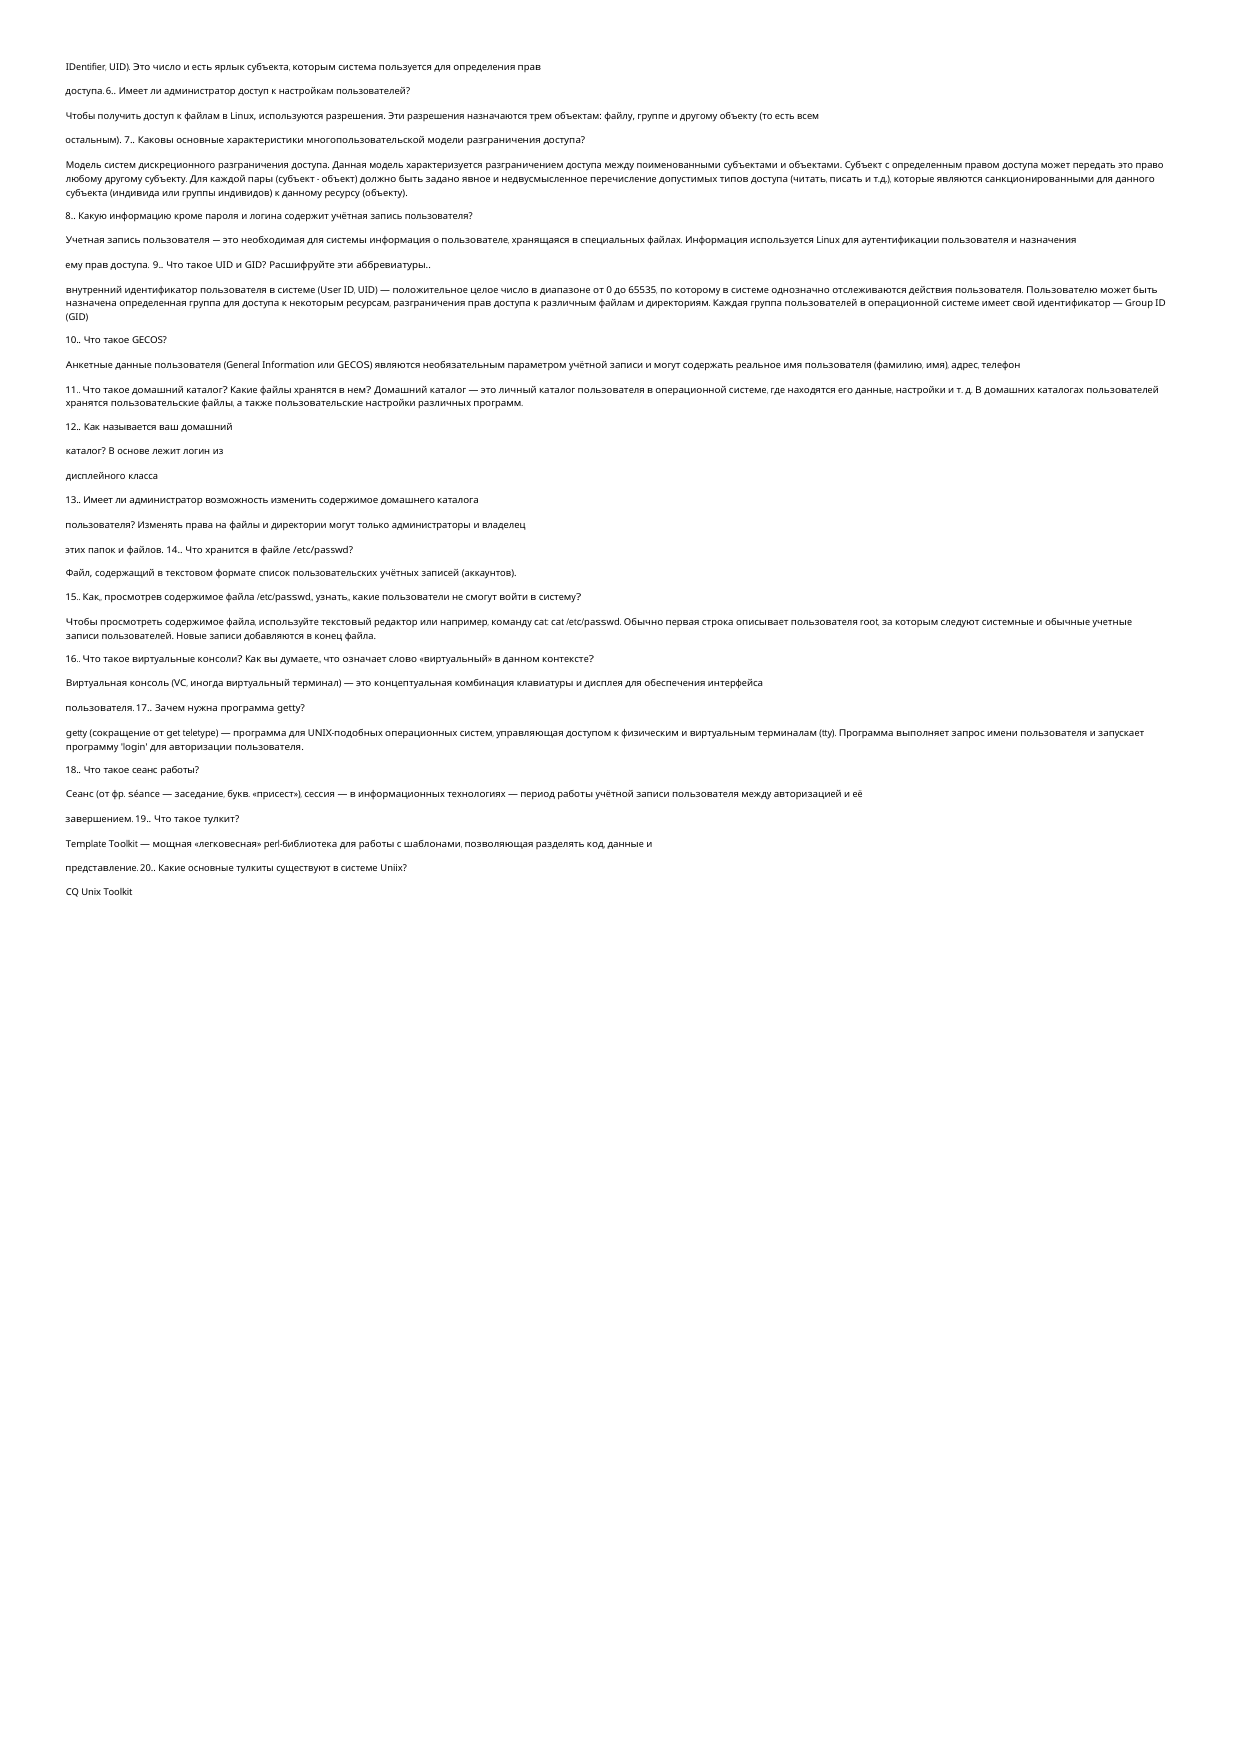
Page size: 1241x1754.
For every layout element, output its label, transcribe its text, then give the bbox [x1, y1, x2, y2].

text Модель систем дискреционного разграничения доступа. Данная модель характеризуется разграничением доступа между поименованными субъектами и объектами. Субъект с определенным правом доступа может передать это право любому другому субъекту. Для каждой пары (субъект - объект) должно быть задано явное и недвусмысленное перечисление допустимых типов доступа (читать, писать и т.д.), которые являются санкционированными для данного субъекта (индивида или группы индивидов) к данному ресурсу (объекту). [66, 159, 1168, 199]
text Сеанс (от фр. séance — заседание, букв. «присест»), сессия — в информационных технологиях — период работы учётной записи пользователя между авторизацией и её завершением. 19.. Что такое тулкит? [65, 788, 884, 825]
text Виртуальная консоль (VC, иногда виртуальный терминал) — это концептуальная комбинация клавиатуры и дисплея для обеспечения интерфейса пользователя. 17.. Зачем нужна программа getty? [65, 677, 791, 714]
text внутренний идентификатор пользователя в системе (User ID, UID) — положительное целое число в диапазоне от 0 до 65535, по которому в системе однозначно отслеживаются действия пользователя. Пользователю может быть назначена определенная группа для доступа к некоторым ресурсам, разграничения прав доступа к различным файлам и директориям. Каждая группа пользователей в операционной системе имеет свой идентификатор — Group ID (GID) [66, 283, 1176, 323]
text 13.. Имеет ли администратор возможность изменить содержимое домашнего каталога пользователя? Изменять права на файлы и директории могут только администраторы и владелец этих папок и файлов. 14.. Что хранится в файле /etc/passwd? [65, 494, 542, 556]
text 16.. Что такое виртуальные консоли? Как вы думаете,, что означает слово «виртуальный» в данном контексте? [65, 652, 1192, 665]
text 11.. Что такое домашний каталог? Какие файлы хранятся в нем? Домашний каталог — это личный каталог пользователя в операционной системе, где находятся его данные, настройки и т. д. В домашних каталогах пользователей хранятся пользовательские файлы, а также пользовательские настройки различных программ. [65, 383, 1192, 409]
text Учетная запись пользователя – это необходимая для системы информация о пользователе, хранящаяся в специальных файлах. Информация используется Linux для аутентификации пользователя и назначения ему прав доступа. 9.. Что такое UID и GID? Расшифруйте эти аббревиатуры.. [65, 234, 1090, 271]
text 18.. Что такое сеанс работы? [65, 763, 1192, 776]
text 12.. Как называется ваш домашний каталог? В основе лежит логин из дисплейного класса [65, 420, 268, 482]
text Чтобы просмотреть содержимое файла, используйте текстовый редактор или например, команду cat: cat /etc/passwd. Обычно первая строка описывает пользователя root, за которым следуют системные и обычные учетные записи пользователей. Новые записи добавляются в конец файла. [66, 615, 1156, 642]
text IDentifier, UID). Это число и есть ярлык субъекта, которым система пользуется для определения прав доступа. 6.. Имеет ли администратор доступ к настройкам пользователей? [65, 60, 560, 97]
text 8.. Какую информацию кроме пароля и логина содержит учётная запись пользователя? [65, 209, 1192, 222]
text Template Toolkit — мощная «легковесная» perl-библиотека для работы с шаблонами, позволяющая разделять код, данные и представление. 20.. Какие основные тулкиты существуют в системе Uniix? [65, 837, 696, 874]
text Анкетные данные пользователя (General Information или GECOS) являются необязательным параметром учётной записи и могут содержать реальное имя пользователя (фамилию, имя), адрес, телефон [66, 358, 1192, 371]
text Чтобы получить доступ к файлам в Linux, используются разрешения. Эти разрешения назначаются трем объектам: файлу, группе и другому объекту (то есть всем остальным). 7.. Каковы основные характеристики многопользовательской модели разграничения доступа? [65, 109, 849, 147]
text getty (сокращение от get teletype) — программа для UNIX-подобных операционных систем, управляющая доступом к физическим и виртуальным терминалам (tty). Программа выполняет запрос имени пользователя и запускает программу 'login' для авторизации пользователя. [66, 726, 1192, 753]
